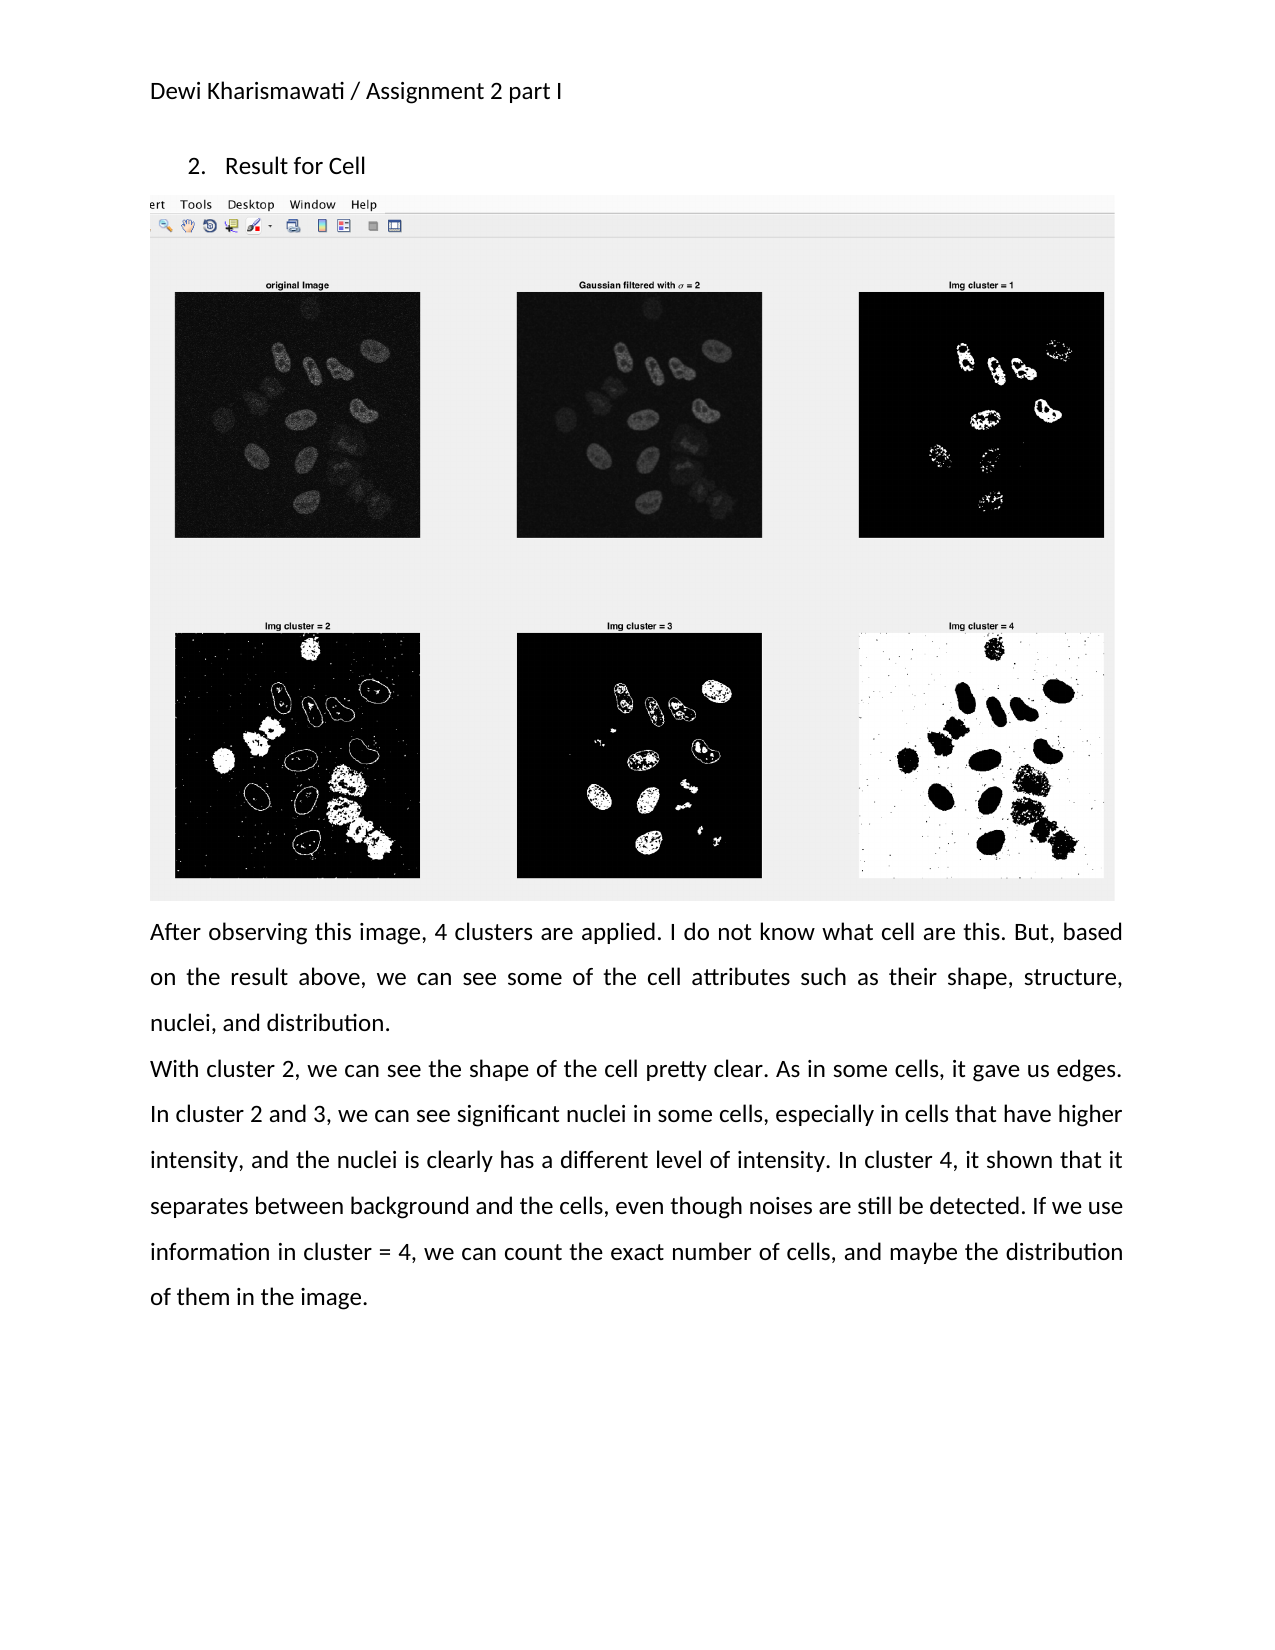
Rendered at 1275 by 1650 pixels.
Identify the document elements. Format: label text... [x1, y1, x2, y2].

text With cluster 2, we can see the shape of the cell pretty clear. As in some cells, it gave us edges. In cluster 2 and 3, we can see significant nuclei in some cells, especially in cells that have higher intensity, and the nuclei is clearly has a different level of intensity. In cluster 4, it shown that it separates between background and the cells, even though noises are still be detected. If we use information in cluster = 4, we can count the exact number of cells, and maybe the distribution of them in the image. [150, 1053, 1125, 1312]
text After observing this image, 4 clusters are applied. I do not know what cell are this. But, based on the result above, we can see some of the cell attributes such as their shape, structure, nuclei, and distribution. [150, 916, 1125, 1038]
picture [150, 195, 1115, 901]
list Result for Cell [187, 150, 1125, 181]
